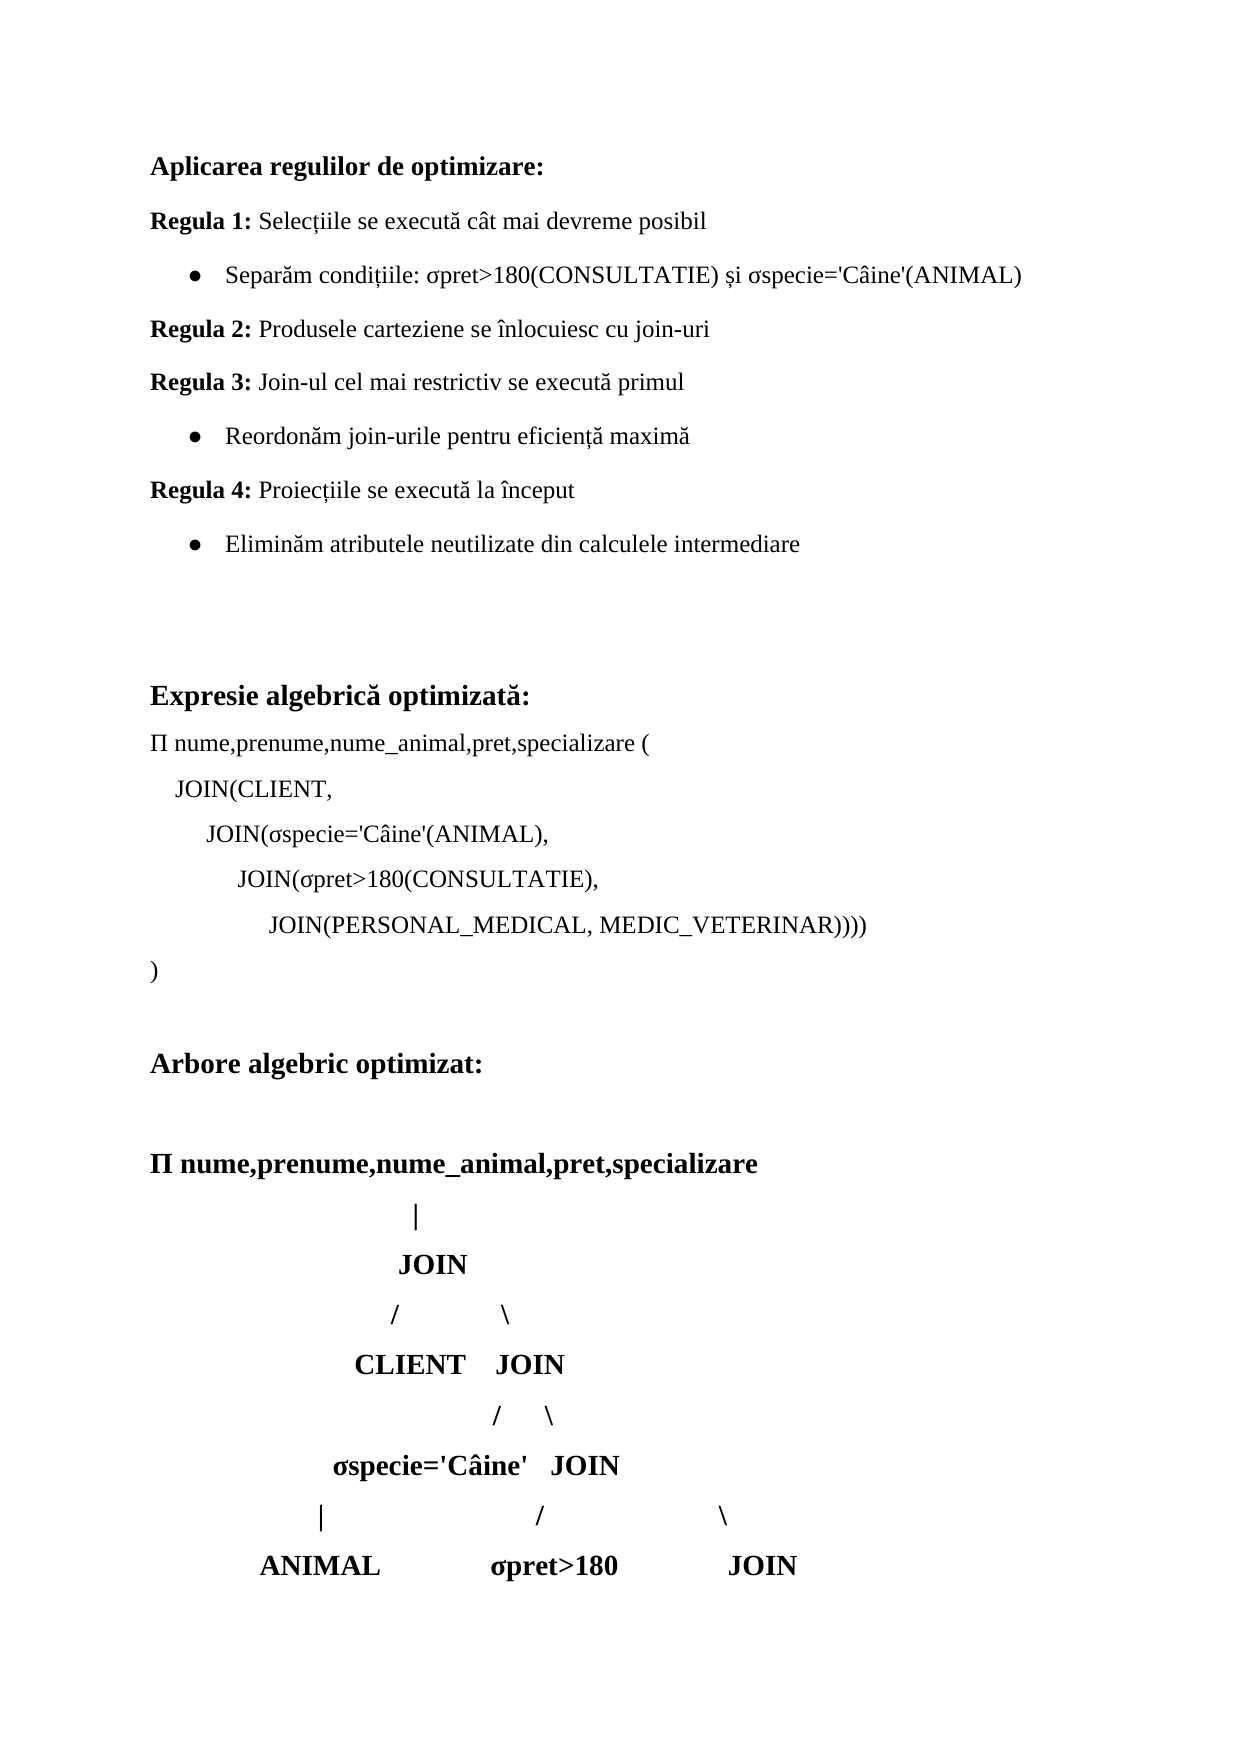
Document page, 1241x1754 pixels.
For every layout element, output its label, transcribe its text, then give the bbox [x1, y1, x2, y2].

text Regula 4: Proiecțiile se execută la început [150, 475, 1090, 504]
text JOIN(CLIENT, [150, 774, 1090, 802]
subtitle Aplicarea regulilor de optimizare: [150, 150, 1090, 181]
text / \ [150, 1398, 1090, 1431]
list Eliminăm atributele neutilizate din calculele intermediare [187, 529, 1090, 557]
text Regula 1: Selecțiile se execută cât mai devreme posibil [150, 206, 1090, 235]
text ) [150, 955, 1090, 984]
text ANIMAL σpret>180 JOIN [150, 1548, 1090, 1582]
text Expresie algebrică optimizată: [150, 678, 1090, 712]
text JOIN(σpret>180(CONSULTATIE), [150, 864, 1090, 893]
text σspecie='Câine' JOIN [150, 1448, 1090, 1481]
text CLIENT JOIN [150, 1347, 1090, 1381]
text Regula 3: Join-ul cel mai restrictiv se execută primul [150, 367, 1090, 396]
text Arbore algebric optimizat: [150, 1046, 1090, 1080]
text Π nume,prenume,nume_animal,pret,specializare [150, 1147, 1090, 1180]
text JOIN [150, 1247, 1090, 1281]
text JOIN(σspecie='Câine'(ANIMAL), [150, 819, 1090, 848]
text | / \ [150, 1498, 1090, 1532]
text JOIN(PERSONAL_MEDICAL, MEDIC_VETERINAR)))) [150, 910, 1090, 939]
text Π nume,prenume,nume_animal,pret,specializare ( [150, 728, 1090, 757]
text / \ [150, 1297, 1090, 1331]
text | [150, 1197, 1090, 1230]
list Reordonăm join-urile pentru eficiență maximă [187, 421, 1090, 450]
list Separăm condițiile: σpret>180(CONSULTATIE) și σspecie='Câine'(ANIMAL) [187, 260, 1090, 289]
text Regula 2: Produsele carteziene se înlocuiesc cu join-uri [150, 314, 1090, 342]
